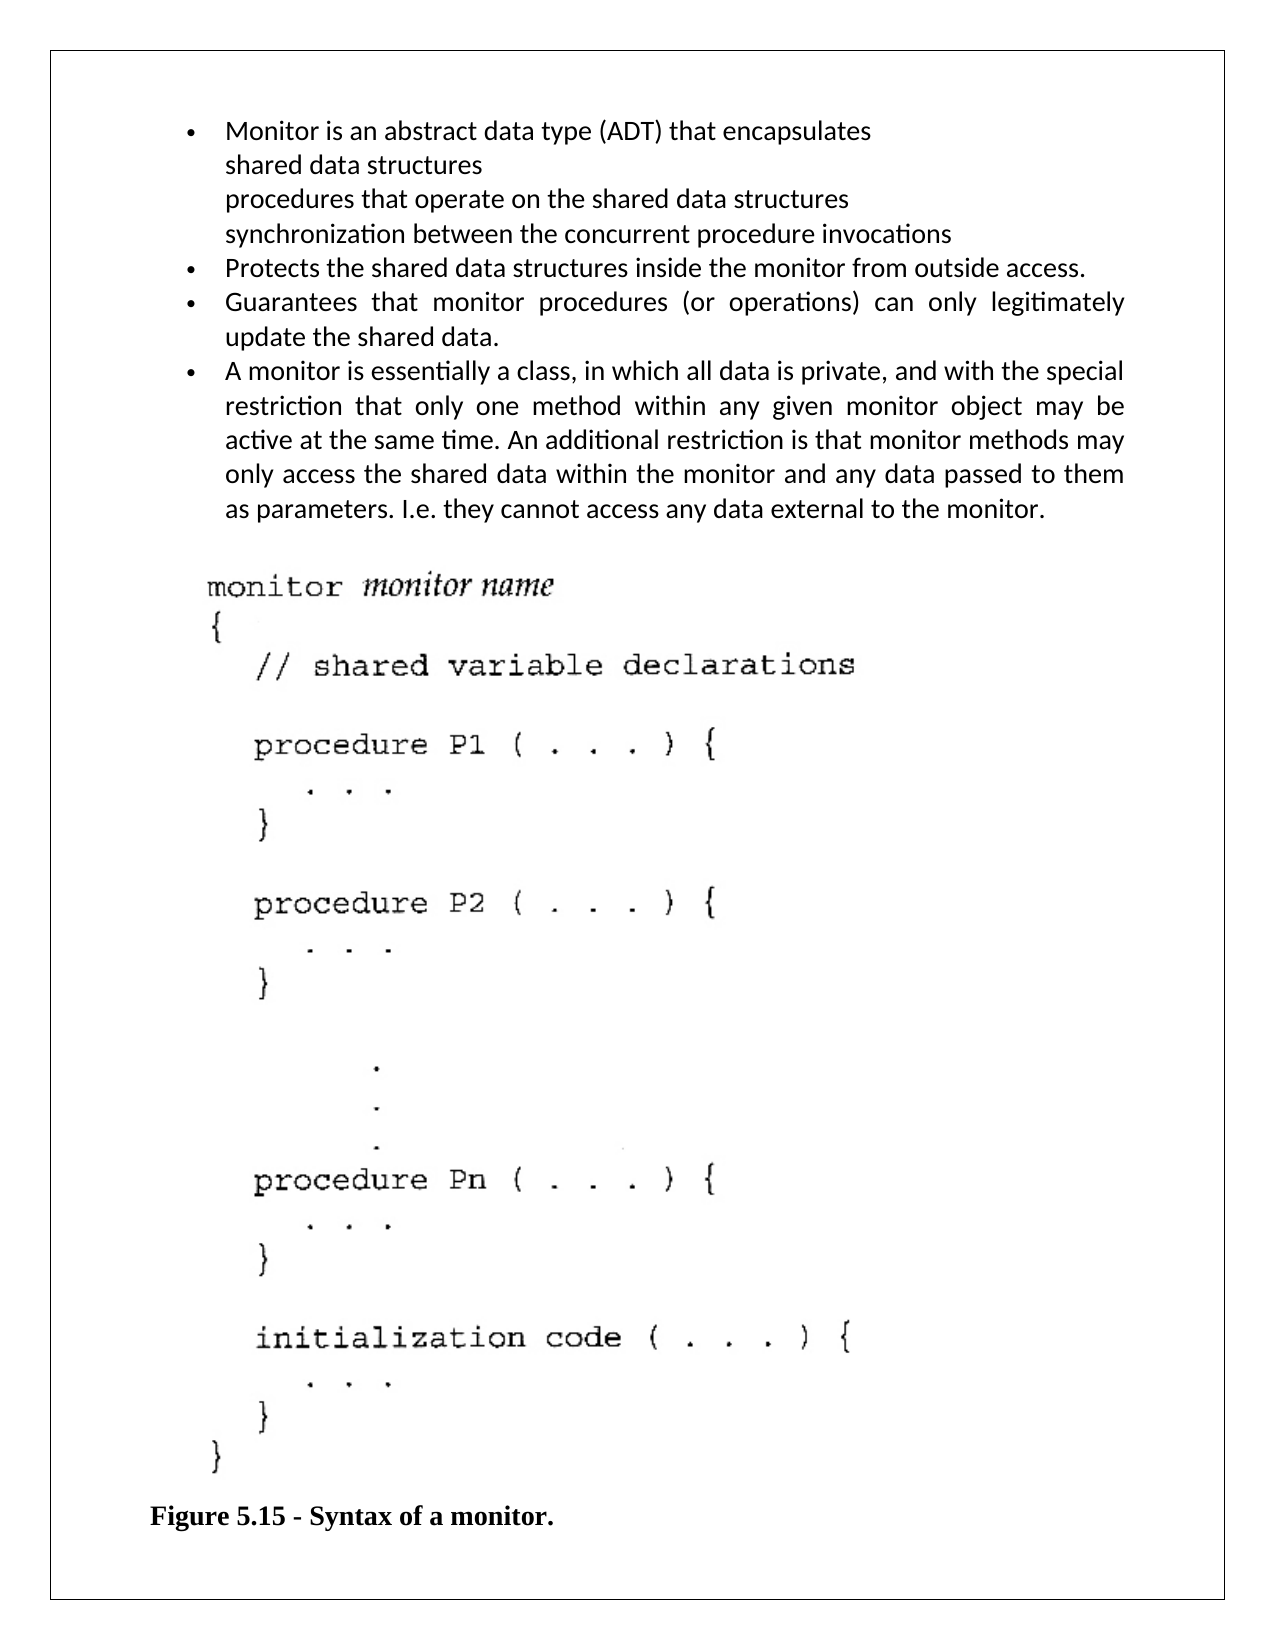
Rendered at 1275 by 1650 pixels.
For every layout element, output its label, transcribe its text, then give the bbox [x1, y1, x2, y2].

list A monitor is essentially a class, in which all data is private, and with the special restriction that only one method within any given monitor object may be active at the same time. An additional restriction is that monitor methods may only access the shared data within the monitor and any data passed to them as parameters. I.e. they cannot access any data external to the monitor. [187, 353, 1125, 525]
text shared data structures [225, 147, 1125, 181]
list Protects the shared data structures inside the monitor from outside access. [187, 250, 1125, 284]
list Monitor is an abstract data type (ADT) that encapsulates [187, 112, 1125, 147]
text procedures that operate on the shared data structures [225, 181, 1125, 216]
list Guarantees that monitor procedures (or operations) can only legitimately update the shared data. [187, 284, 1125, 353]
picture [150, 554, 926, 1500]
text synchronization between the concurrent procedure invocations [225, 216, 1125, 250]
